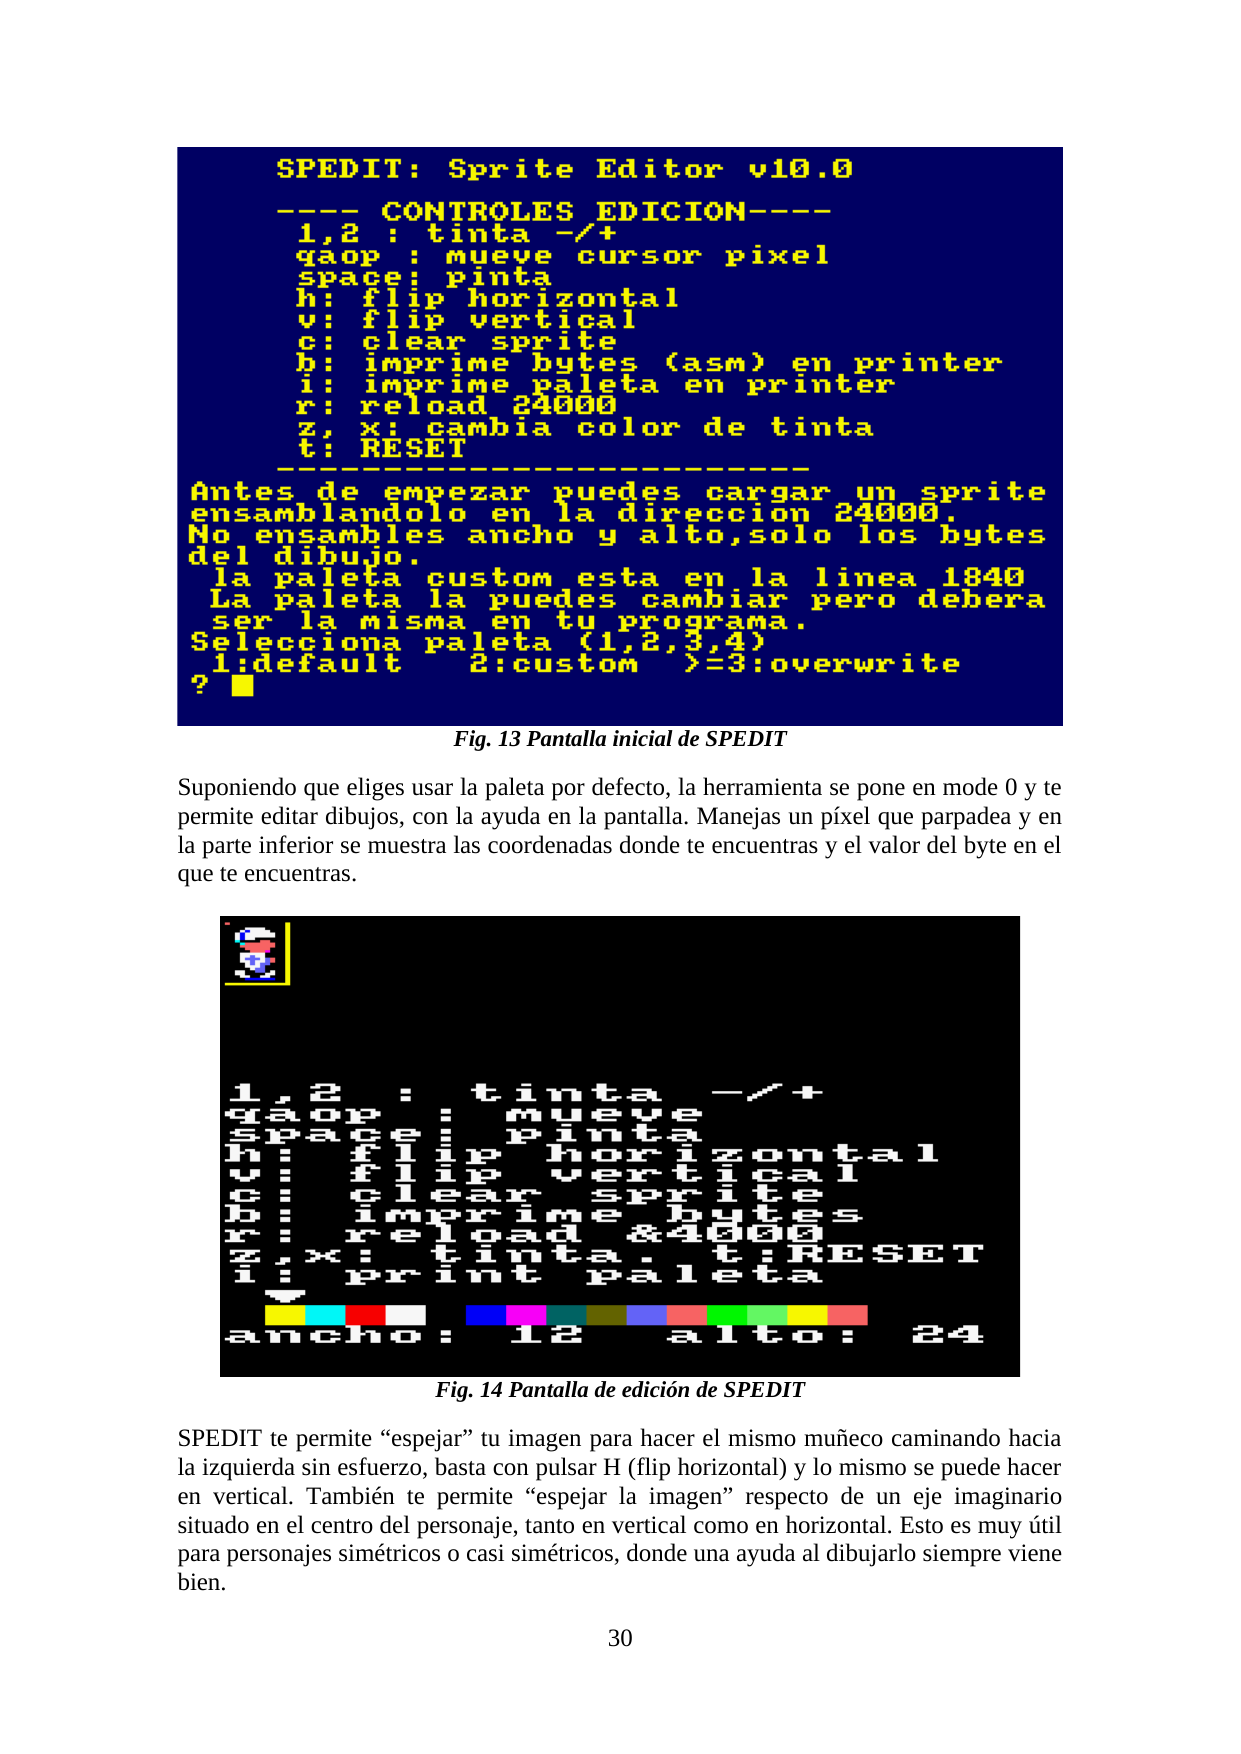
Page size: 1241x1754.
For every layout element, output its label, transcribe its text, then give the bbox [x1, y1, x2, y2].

text SPEDIT te permite “espejar” tu imagen para hacer el mismo muñeco caminando hacia la izquierda sin esfuerzo, basta con pulsar H (flip horizontal) y lo mismo se puede hacer en vertical. También te permite “espejar la imagen” respecto de un eje imaginario situado en el centro del personaje, tanto en vertical como en horizontal. Esto es muy útil para personajes simétricos o casi simétricos, donde una ayuda al dibujarlo siempre viene bien. [177, 1423, 1063, 1596]
text Suponiendo que eliges usar la paleta por defecto, la herramienta se pone en mode 0 y te permite editar dibujos, con la ayuda en la pantalla. Manejas un píxel que parpadea y en la parte inferior se muestra las coordenadas donde te encuentras y el valor del byte en el que te encuentras. [177, 772, 1063, 887]
picture [220, 916, 1020, 1377]
picture [177, 147, 1063, 726]
